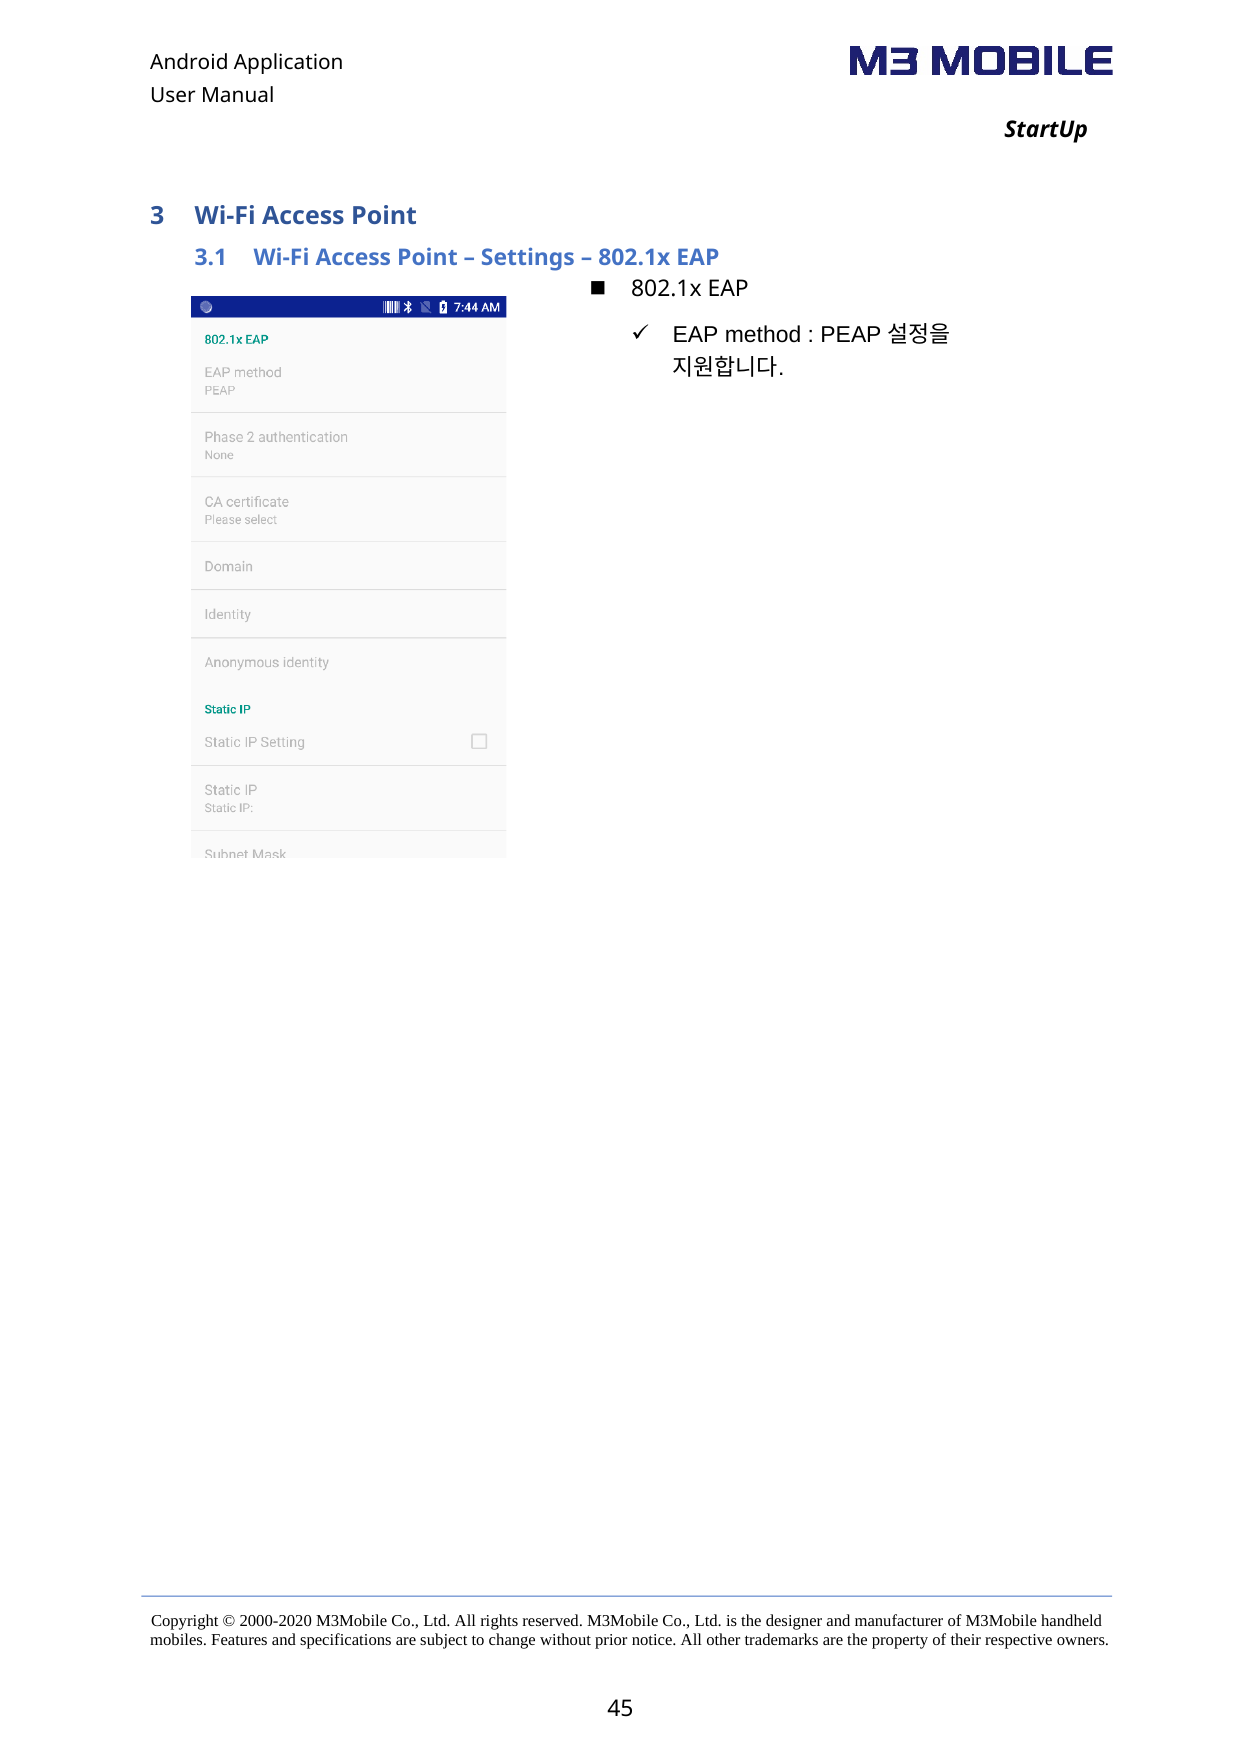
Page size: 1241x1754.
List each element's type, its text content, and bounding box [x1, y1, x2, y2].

subtitle Wi-Fi Access Point [150, 198, 1090, 232]
subtitle Wi-Fi Access Point – Settings – 802.1x EAP [194, 241, 1090, 272]
table_header [161, 272, 536, 862]
table_header 802.1x EAP EAP method : PEAP 설정을 지원합니다. [536, 272, 1068, 862]
picture [850, 46, 1113, 75]
picture [191, 296, 507, 858]
